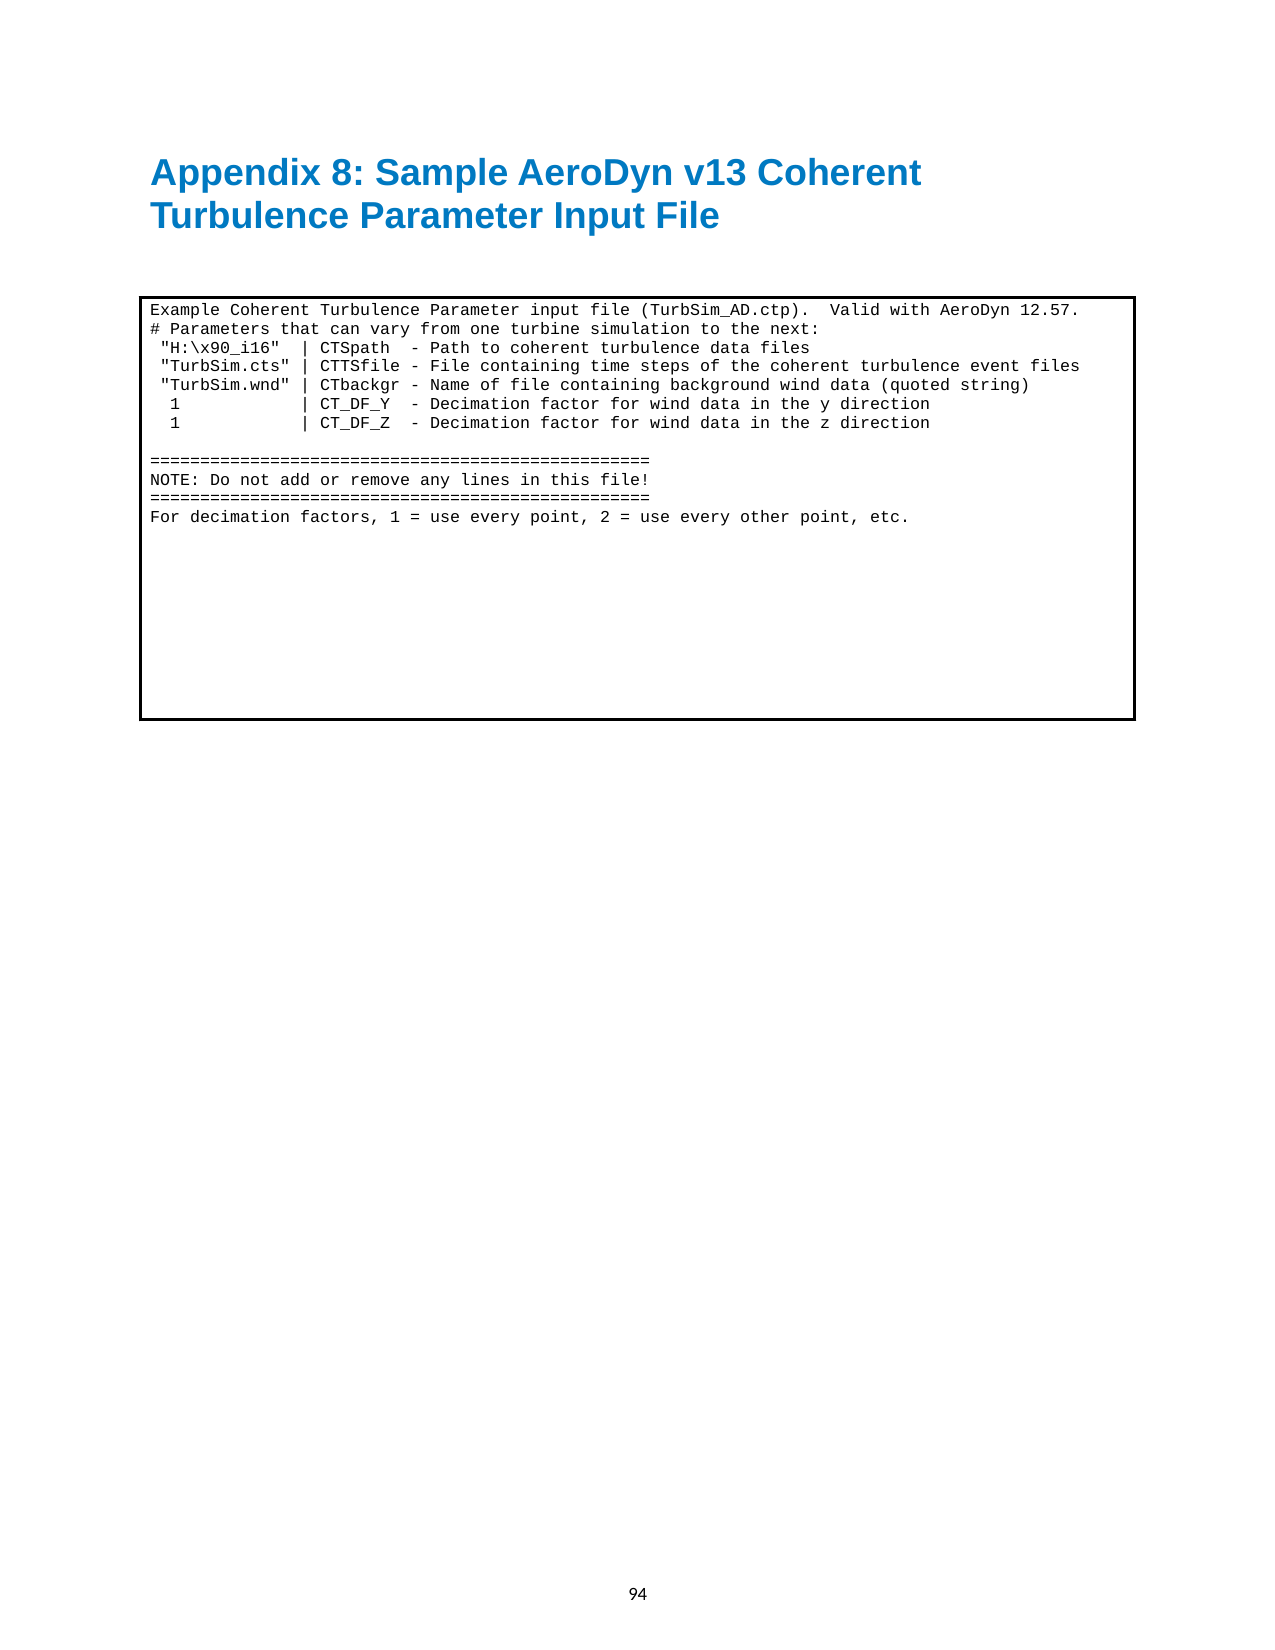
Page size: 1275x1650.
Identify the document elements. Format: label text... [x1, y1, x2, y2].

text Appendix H: Sample AeroDyn v13 Coherent Turbulence Parameter Input File [150, 150, 1125, 236]
text For decimation factors, 1 = use every point, 2 = use every other point, etc. [150, 509, 1125, 528]
text Example Coherent Turbulence Parameter input file (TurbSim_AD.ctp). Valid with AeroDyn 12.57. [142, 299, 1133, 320]
text "TurbSim.cts" | CTTSfile - File containing time steps of the coherent turbulence event files [150, 358, 1125, 377]
text "H:\x90_i16" | CTSpath - Path to coherent turbulence data files [150, 339, 1125, 358]
text "TurbSim.wnd" | CTbackgr - Name of file containing background wind data (quoted string) [150, 377, 1125, 396]
text NOTE: Do not add or remove any lines in this file! [150, 471, 1125, 490]
text ================================================== [150, 490, 1125, 509]
text ================================================== [150, 452, 1125, 471]
text 1 | CT_DF_Z - Decimation factor for wind data in the z direction [150, 414, 1125, 433]
text 1 | CT_DF_Y - Decimation factor for wind data in the y direction [150, 396, 1125, 414]
text # Parameters that can vary from one turbine simulation to the next: [150, 320, 1125, 339]
